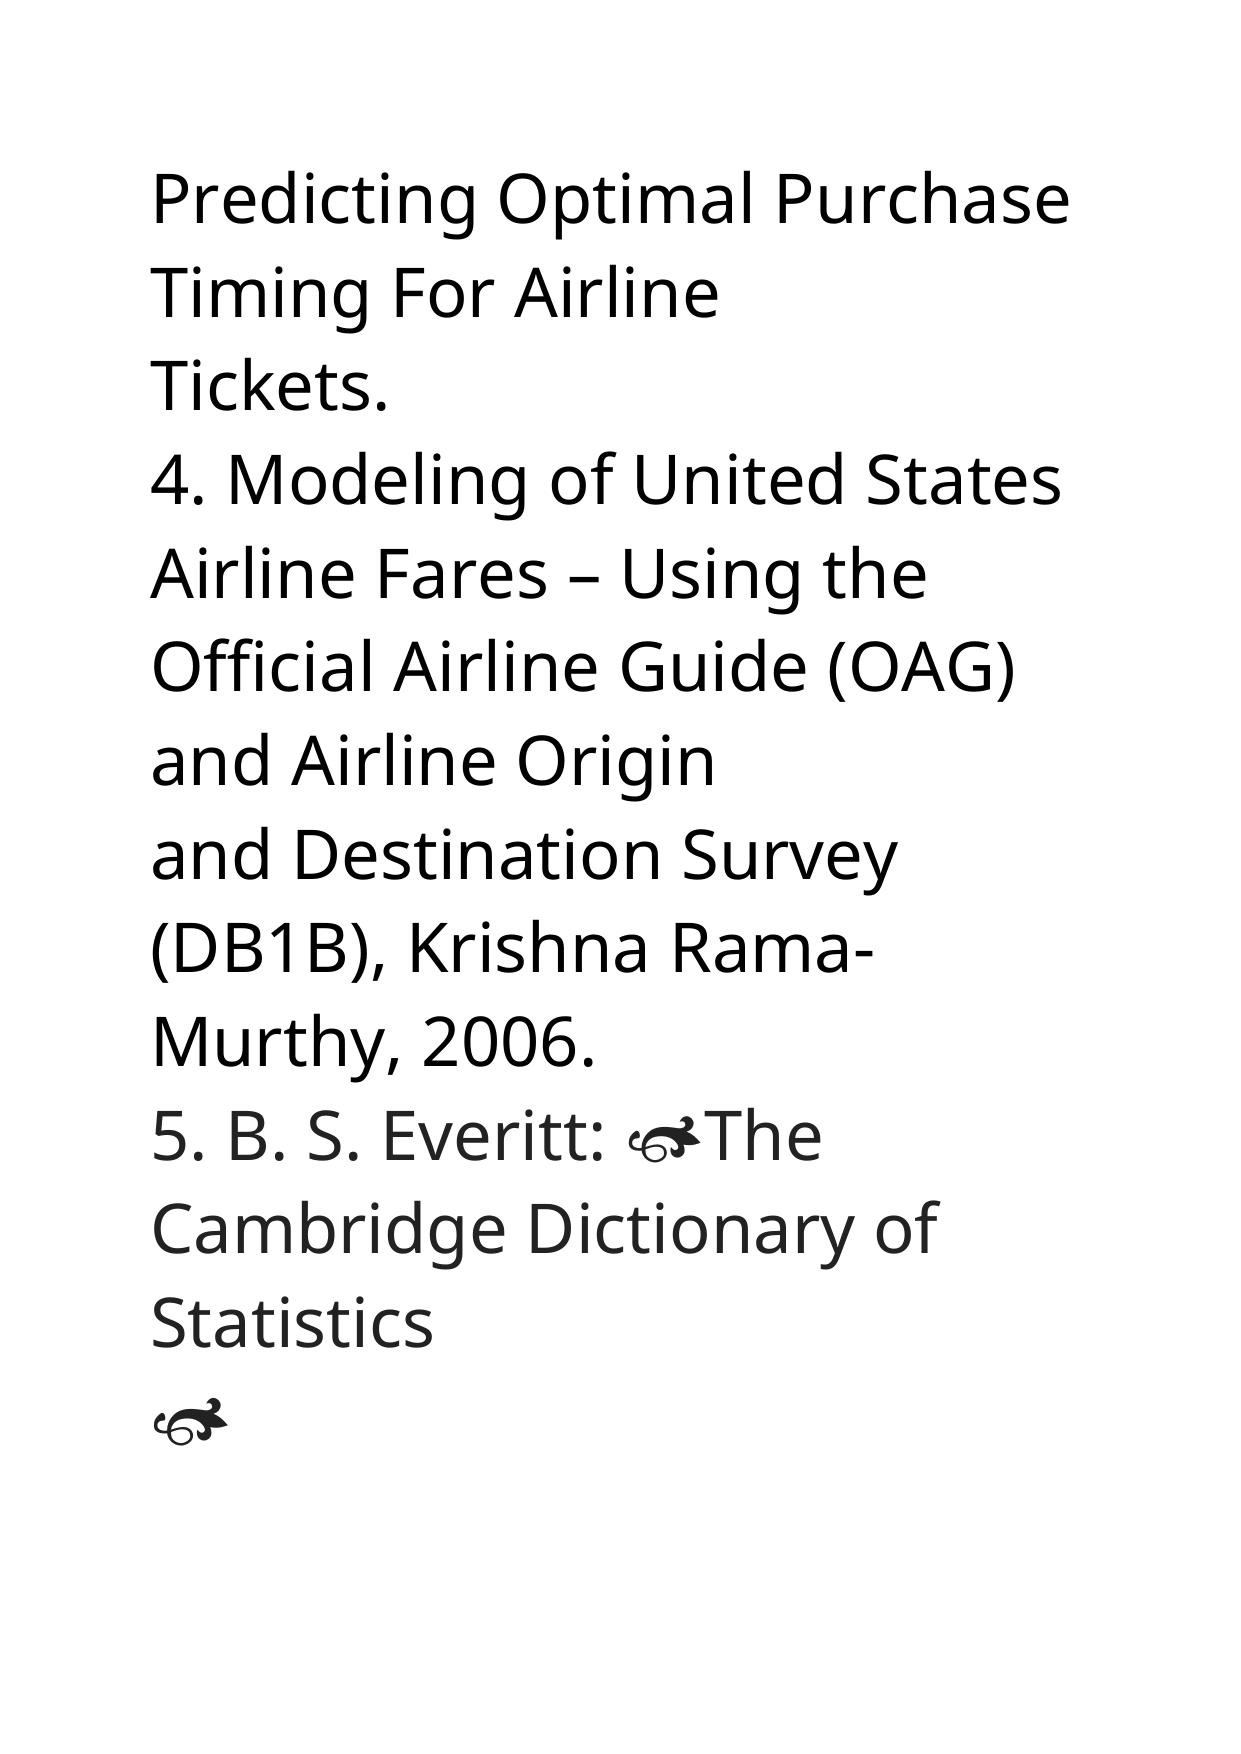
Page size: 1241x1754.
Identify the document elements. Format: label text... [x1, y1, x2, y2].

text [150, 150, 1090, 337]
text 5. B. S. Everitt: The Cambridge Dictionary of Statistics [150, 1086, 1090, 1367]
text 4. Modeling of United States Airline Fares – Using the Official Airline Guide (OAG) and Airline Origin [150, 431, 1090, 806]
text Tickets. [150, 337, 1090, 431]
text and Destination Survey (DB1B), Krishna Rama-Murthy, 2006. [150, 806, 1090, 1086]
text  [150, 1367, 1090, 1464]
